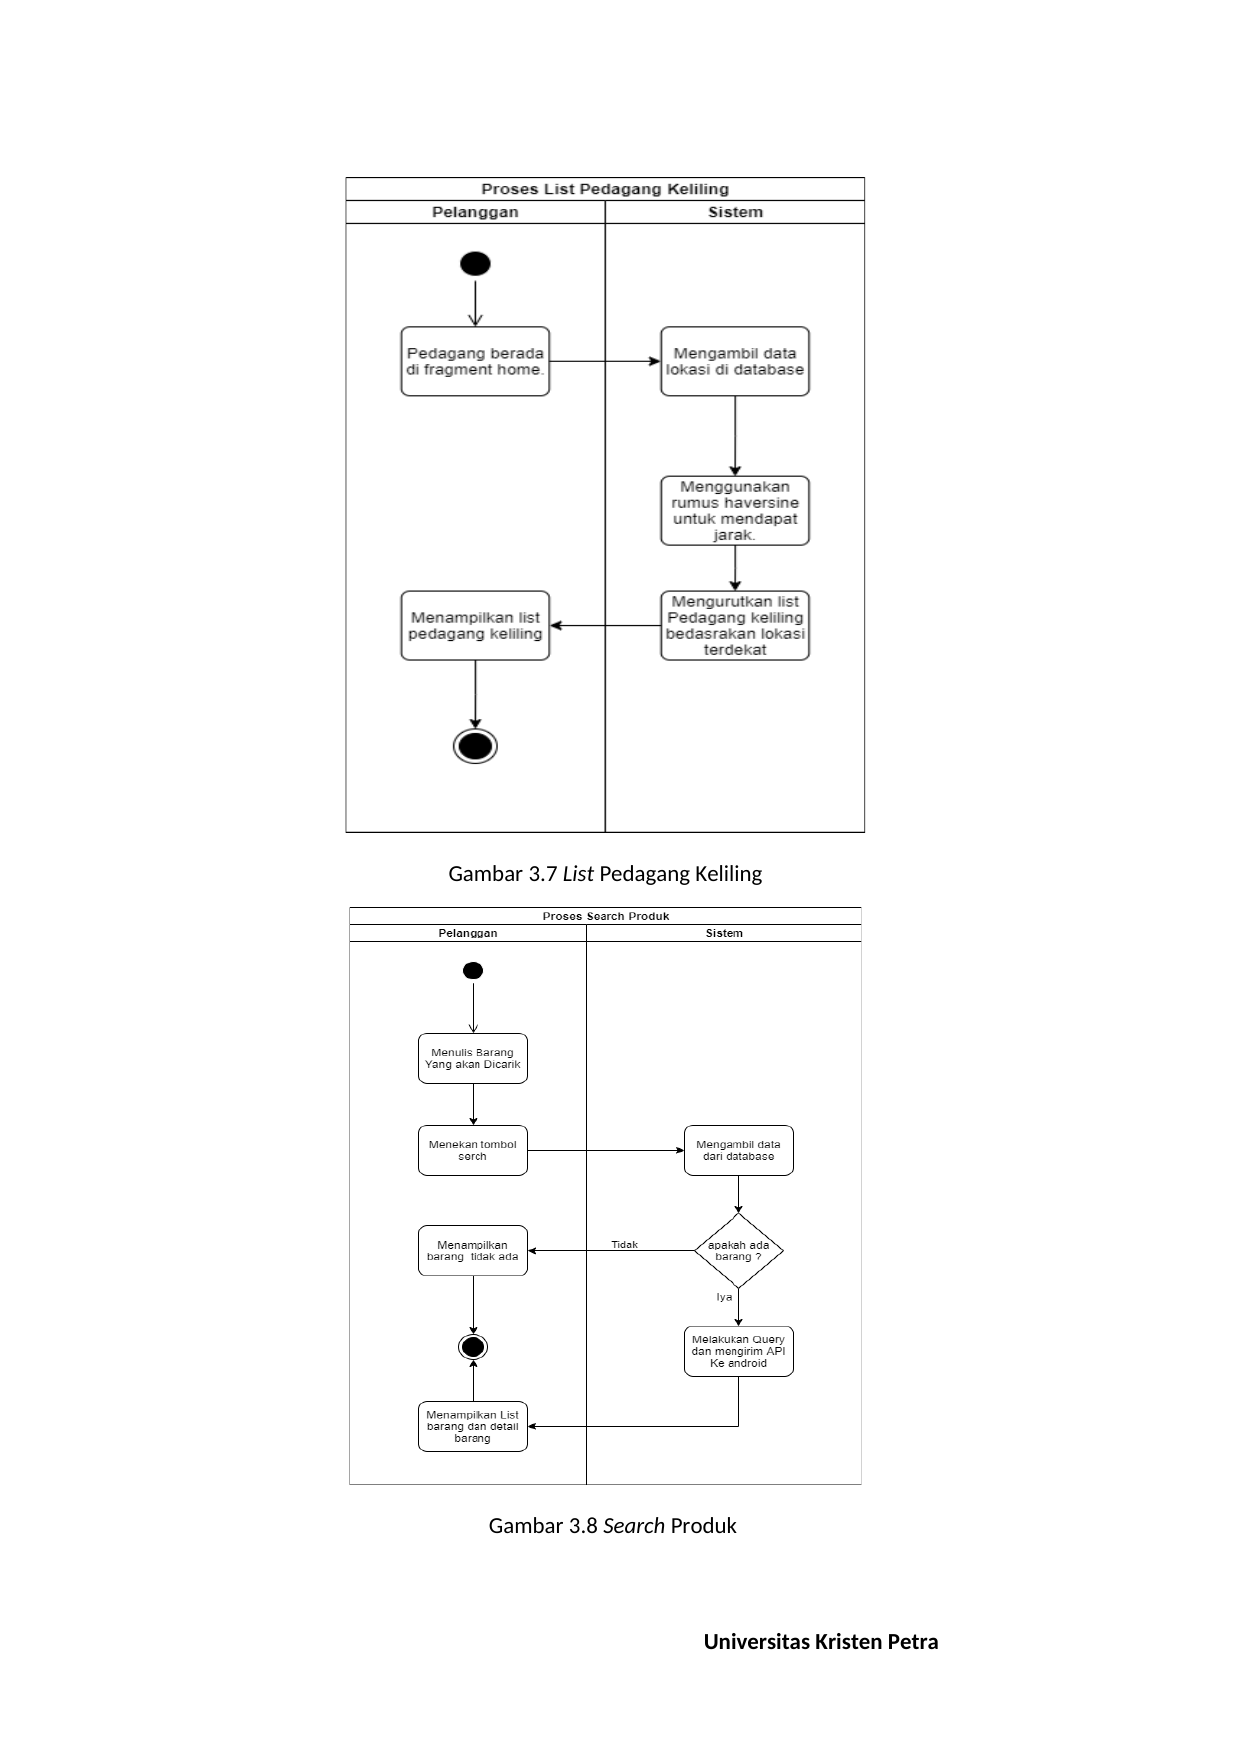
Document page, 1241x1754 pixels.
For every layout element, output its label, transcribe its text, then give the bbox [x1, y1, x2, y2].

picture [349, 907, 862, 1485]
picture [345, 177, 866, 833]
